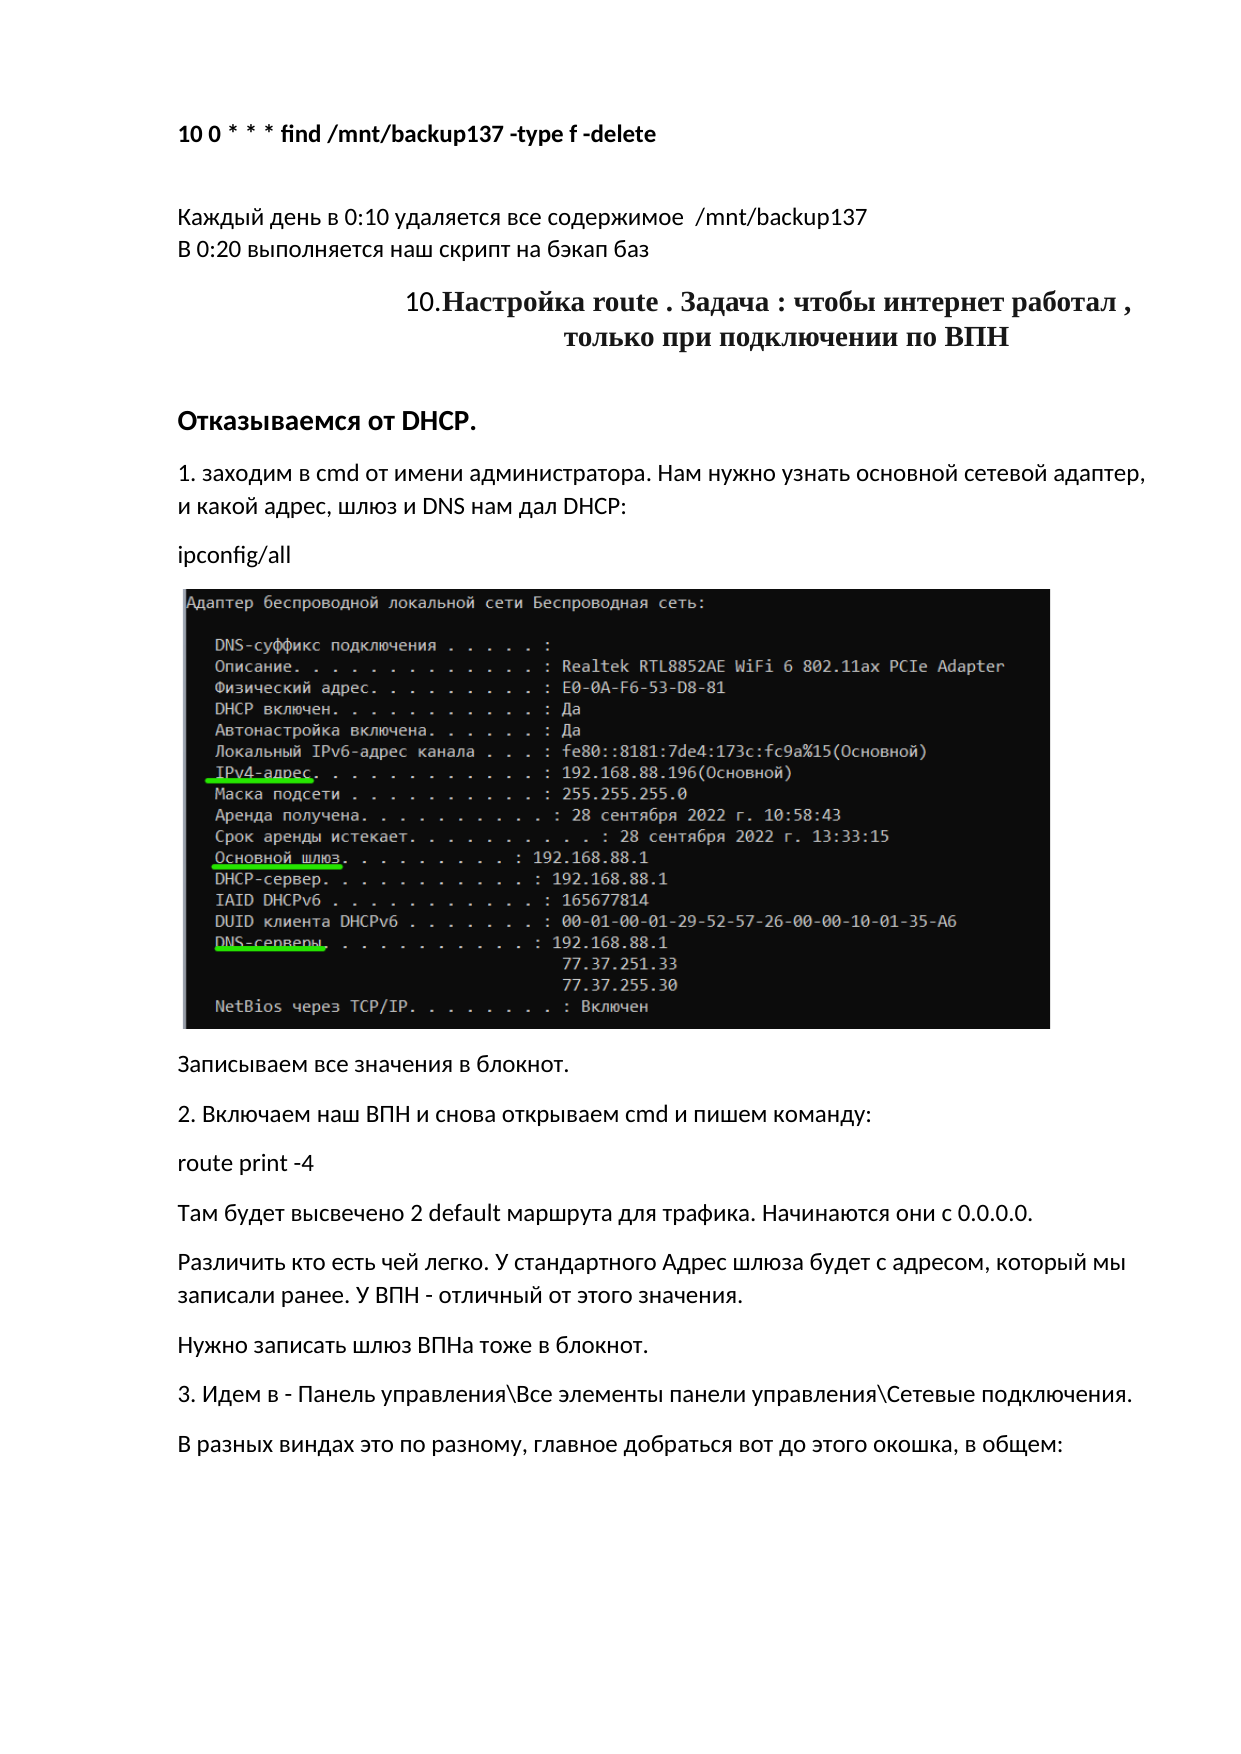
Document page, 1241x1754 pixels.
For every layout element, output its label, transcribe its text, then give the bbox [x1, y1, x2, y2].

text ipconfig/all [177, 539, 1152, 570]
text 3. Идем в - Панель управления\Все элементы панели управления\Сетевые подключения. [177, 1378, 1152, 1409]
text 2. Включаем наш ВПН и снова открываем cmd и пишем команду: [177, 1098, 1152, 1128]
text 1. заходим в cmd от имени администратора. Нам нужно узнать основной сетевой адаптер, и какой адрес, шлюз и DNS нам дал DHCP: [177, 457, 1152, 520]
text Каждый день в 0:10 удаляется все содержимое /mnt/backup137 В 0:20 выполняется наш скрипт на бэкап баз [177, 168, 1152, 264]
picture [182, 589, 1051, 1029]
text Нужно записать шлюз ВПНа тоже в блокнот. [177, 1329, 1152, 1359]
text route print -4 [177, 1147, 1152, 1178]
text Там будет высвечено 2 default маршрута для трафика. Начинаются они с 0.0.0.0. [177, 1197, 1152, 1227]
text Записываем все значения в блокнот. [177, 1048, 1152, 1079]
text Различить кто есть чей легко. У стандартного Адрес шлюза будет с адресом, который мы записали ранее. У ВПН - отличный от этого значения. [177, 1246, 1152, 1310]
text В разных виндах это по разному, главное добраться вот до этого окошка, в общем: [177, 1428, 1152, 1459]
text 10 0 * * * find /mnt/backup137 -type f -delete [177, 118, 1152, 149]
text Отказываемся от DHCP. [177, 402, 1152, 437]
list Настройка route . Задача : чтобы интернет работал , только при подключении по ВПН [384, 283, 1152, 352]
